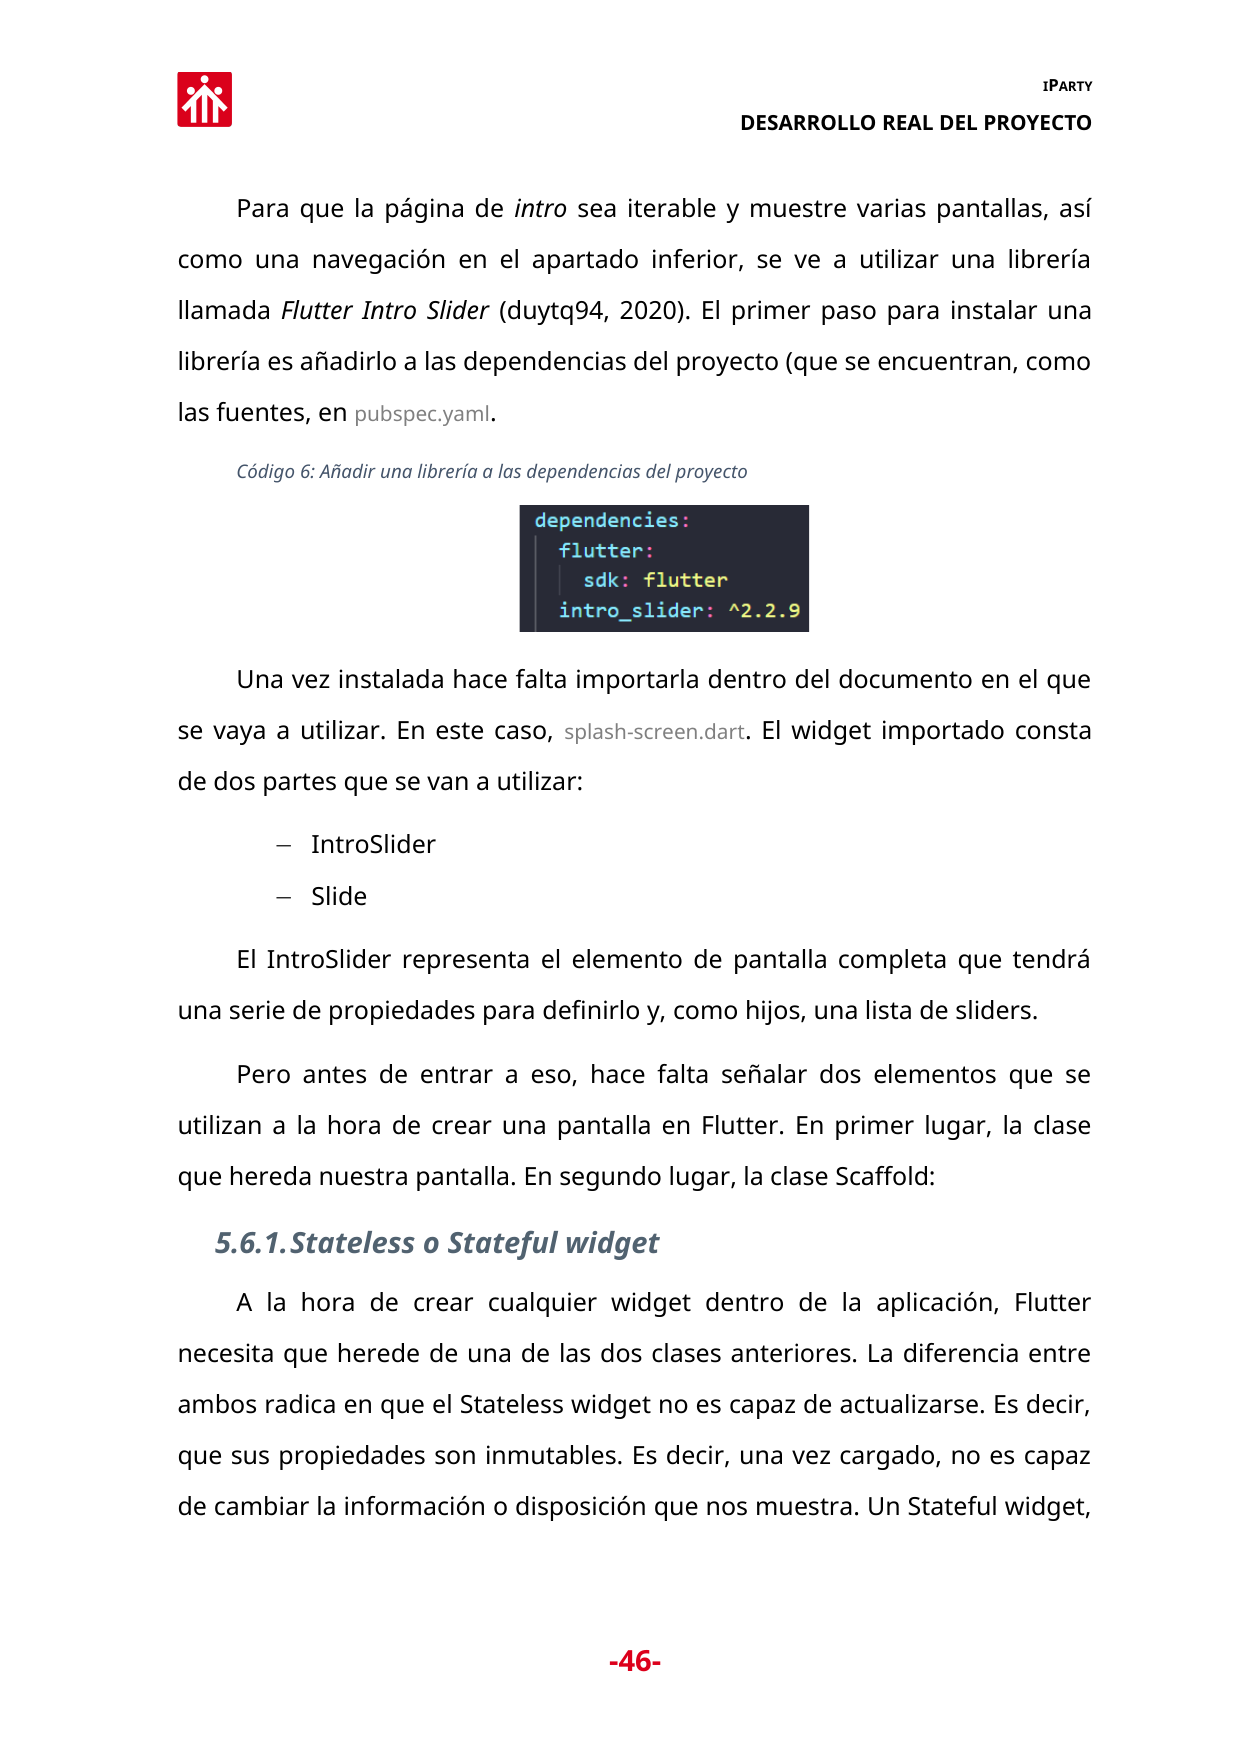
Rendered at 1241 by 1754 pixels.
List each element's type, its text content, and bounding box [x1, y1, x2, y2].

picture [519, 505, 810, 632]
text Para que la página de intro sea iterable y muestre varias pantallas, así como una navegación en el apartado inferior, se ve a utilizar una librería llamada Flutter Intro Slider . El primer paso para instalar una librería es añadirlo a las dependencias del proyecto (que se encuentran, como las fuentes, en pubspec.yaml. [177, 191, 1092, 429]
text Código 6: Añadir una librería a las dependencias del proyecto [177, 459, 1092, 484]
list IntroSlider [274, 827, 1092, 861]
list Slide [274, 878, 1092, 912]
subtitle Stateless o Stateful widget [215, 1222, 1092, 1262]
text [177, 1284, 1092, 1523]
text Pero antes de entrar a eso, hace falta señalar dos elementos que se utilizan a la hora de crear una pantalla en Flutter. En primer lugar, la clase que hereda nuestra pantalla. En segundo lugar, la clase Scaffold: [177, 1056, 1092, 1192]
text El IntroSlider representa el elemento de pantalla completa que tendrá una serie de propiedades para definirlo y, como hijos, una lista de sliders. [177, 942, 1092, 1027]
picture [177, 72, 232, 127]
text Una vez instalada hace falta importarla dentro del documento en el que se vaya a utilizar. En este caso, splash-screen.dart. El widget importado consta de dos partes que se van a utilizar: [177, 662, 1092, 798]
